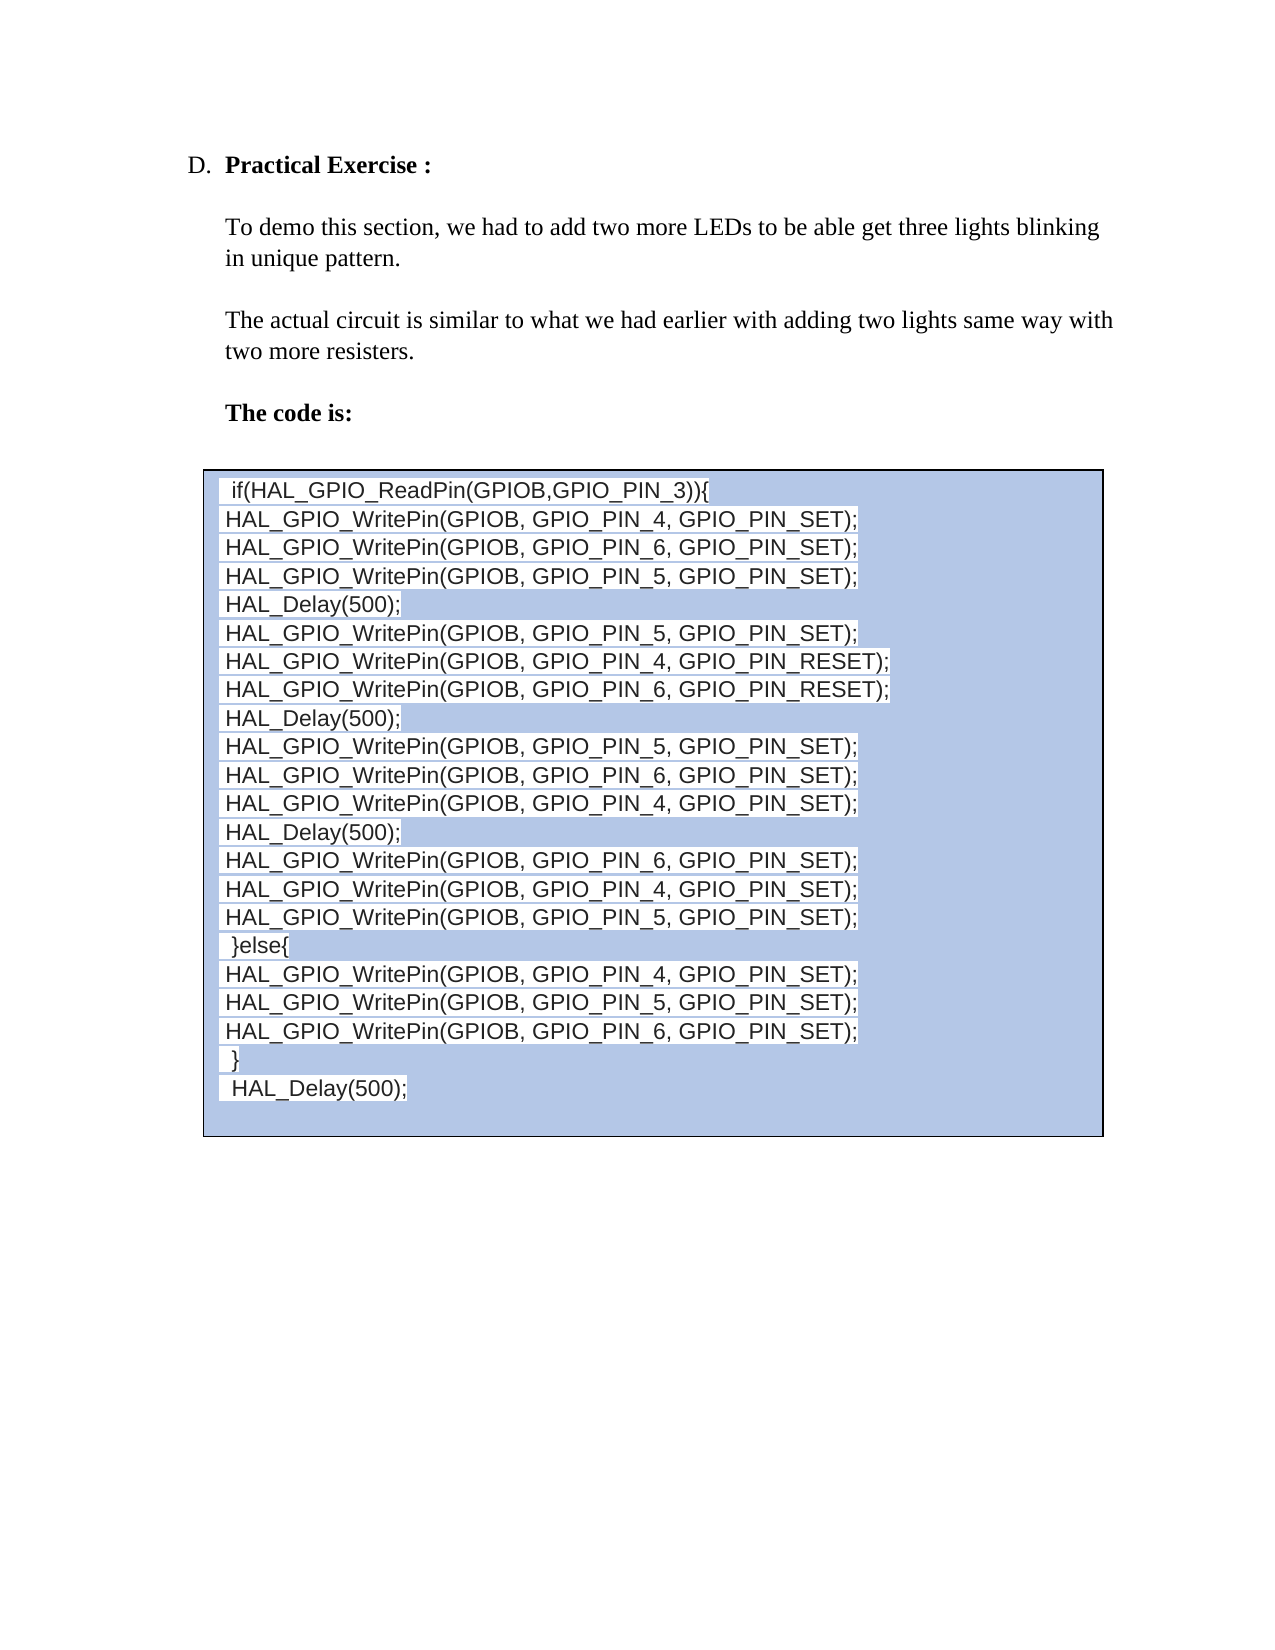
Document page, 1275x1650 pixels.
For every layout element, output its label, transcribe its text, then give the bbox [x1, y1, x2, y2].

list Practical Exercise : To demo this section, we had to add two more LEDs to be able get three lights blinking in unique pattern. [187, 150, 1125, 272]
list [225, 274, 1125, 1485]
